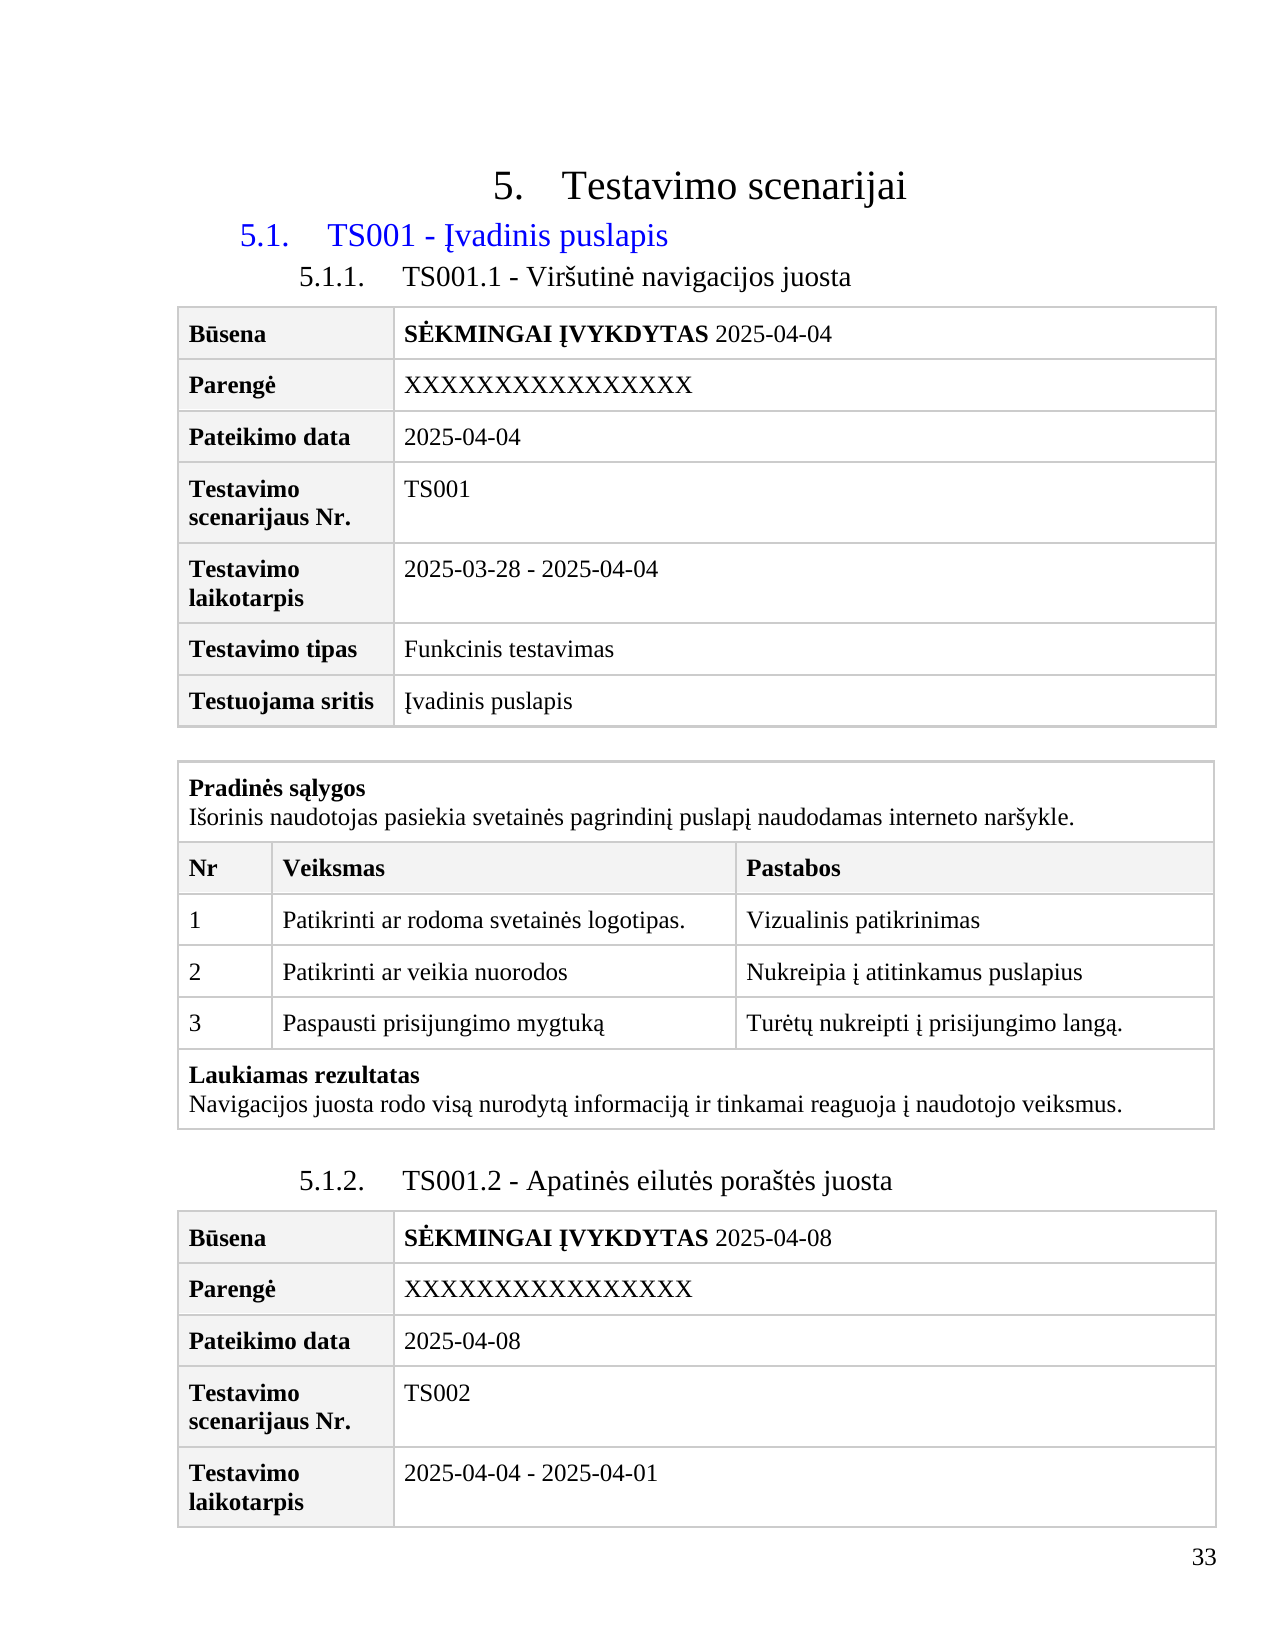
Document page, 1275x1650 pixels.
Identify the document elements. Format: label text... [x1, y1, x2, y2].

table_cell Testavimo laikotarpis [179, 544, 393, 622]
table_cell XXXXXXXXXXXXXXXX [395, 1264, 1215, 1313]
table_cell Testuojama sritis [179, 676, 393, 725]
table_cell 2025-04-08 [395, 1316, 1215, 1365]
table_cell Įvadinis puslapis [395, 676, 1215, 725]
table_cell Nukreipia į atitinkamus puslapius [737, 946, 1213, 996]
table_cell 2 [179, 946, 271, 996]
table_cell Patikrinti ar veikia nuorodos [273, 946, 735, 996]
table_cell Testavimo scenarijaus Nr. [179, 1367, 393, 1446]
table_cell 2025-04-04 [395, 412, 1215, 461]
subtitle TS001.1 - Viršutinė navigacijos juosta [364, 259, 1217, 293]
table_cell TS002 [395, 1367, 1215, 1446]
table_header Būsena [179, 308, 393, 358]
table_header Būsena [179, 1212, 393, 1262]
table_cell Vizualinis patikrinimas [737, 895, 1213, 944]
table_cell Patikrinti ar rodoma svetainės logotipas. [273, 895, 735, 944]
table_cell 3 [179, 998, 271, 1047]
table_header Pradinės sąlygos Išorinis naudotojas pasiekia svetainės pagrindinį puslapį naudodamas interneto naršykle. [179, 763, 1213, 841]
subtitle Testavimo scenarijai [214, 160, 1217, 208]
table_cell Pastabos [737, 843, 1213, 892]
table_cell Funkcinis testavimas [395, 624, 1215, 674]
table_cell Testavimo laikotarpis [179, 1448, 393, 1526]
table_cell TS001 [395, 463, 1215, 542]
table_cell Testavimo scenarijaus Nr. [179, 463, 393, 542]
table_cell Pateikimo data [179, 412, 393, 461]
table_cell 2025-03-28 - 2025-04-04 [395, 544, 1215, 622]
table_header SĖKMINGAI ĮVYKDYTAS 2025-04-04 [395, 308, 1215, 358]
table_header SĖKMINGAI ĮVYKDYTAS 2025-04-08 [395, 1212, 1215, 1262]
table_cell Paspausti prisijungimo mygtuką [273, 998, 735, 1047]
table_cell Testavimo tipas [179, 624, 393, 674]
table_cell Laukiamas rezultatas Navigacijos juosta rodo visą nurodytą informaciją ir tinkamai reaguoja į naudotojo veiksmus. [179, 1050, 1213, 1128]
table_cell Parengė [179, 360, 393, 409]
table_cell 1 [179, 895, 271, 944]
table_cell 2025-04-04 - 2025-04-01 [395, 1448, 1215, 1526]
table_cell Pateikimo data [179, 1316, 393, 1365]
table_cell Turėtų nukreipti į prisijungimo langą. [737, 998, 1213, 1047]
subtitle TS001.2 - Apatinės eilutės poraštės juosta [364, 1163, 1217, 1197]
table_cell Veiksmas [273, 843, 735, 892]
table_cell Parengė [179, 1264, 393, 1313]
table_cell XXXXXXXXXXXXXXXX [395, 360, 1215, 409]
table_cell Nr [179, 843, 271, 892]
subtitle TS001 - Įvadinis puslapis [289, 215, 1217, 253]
